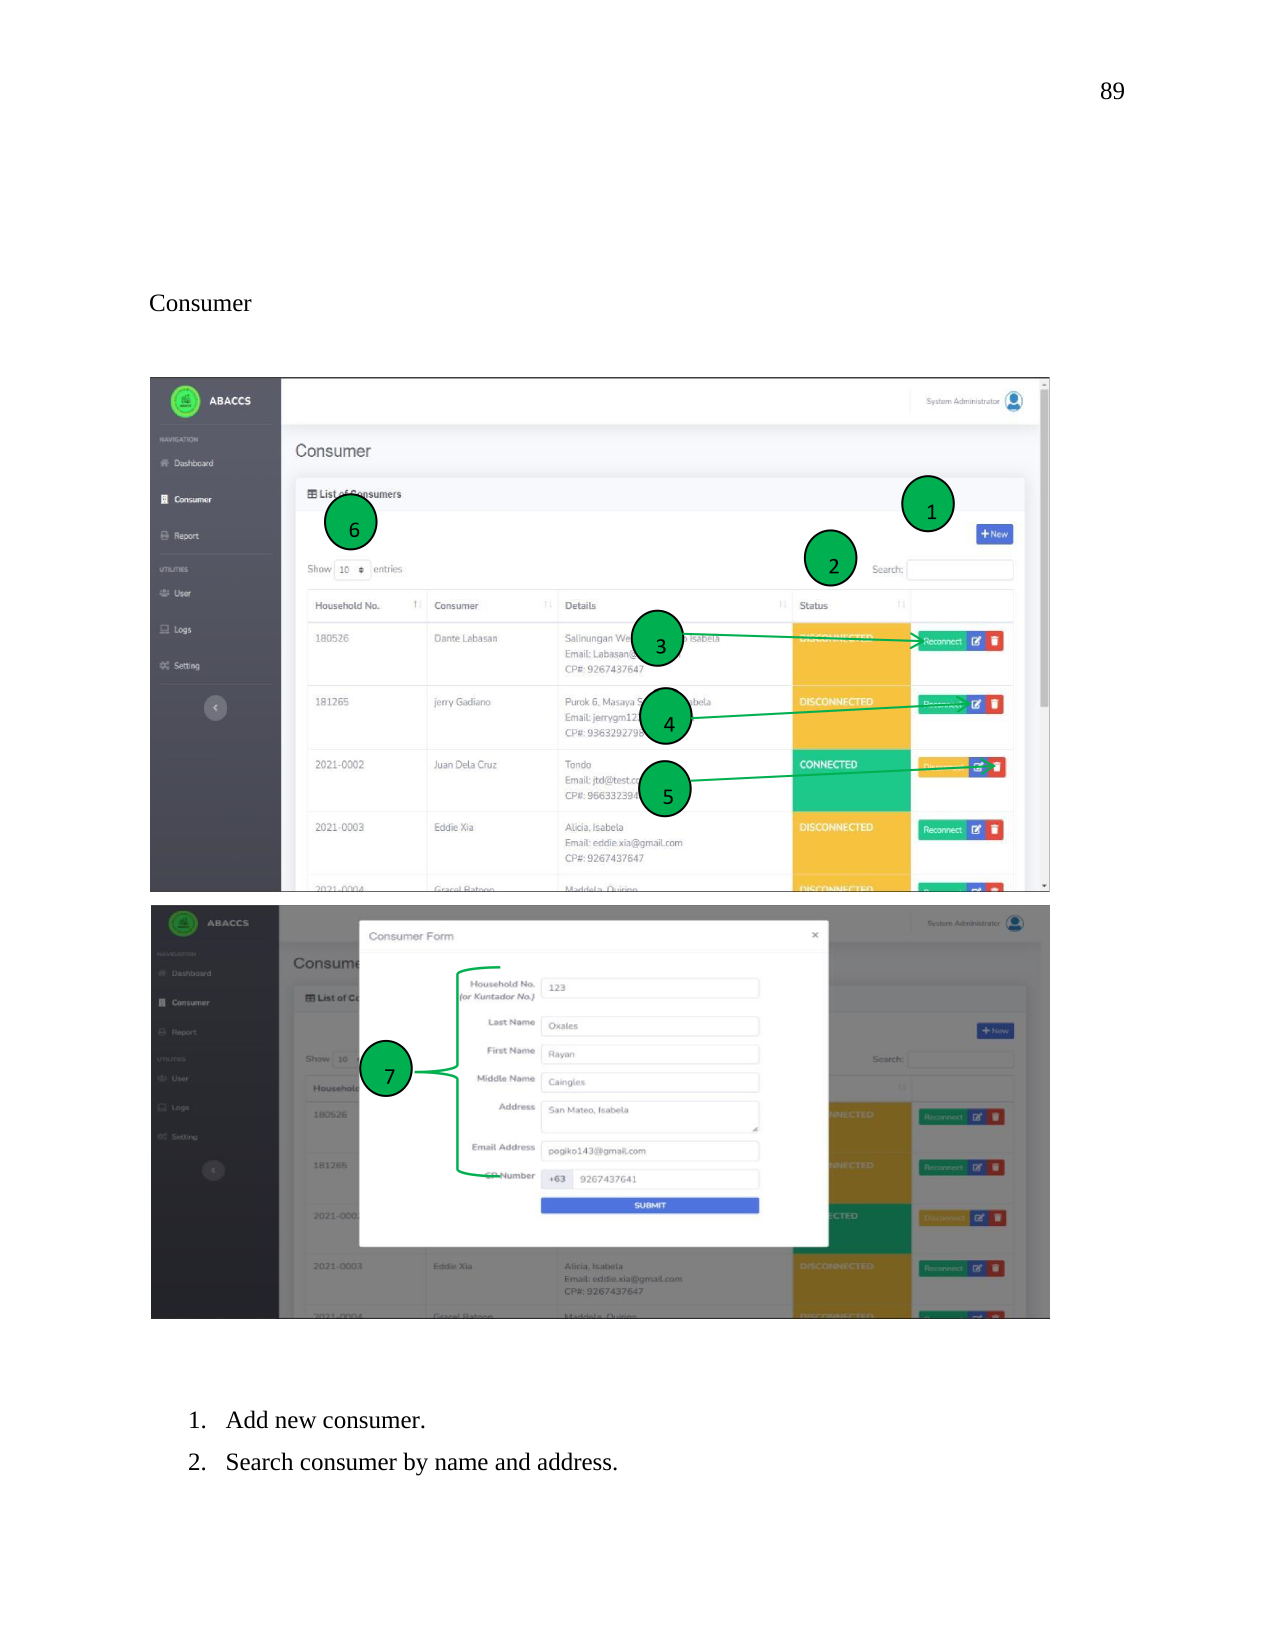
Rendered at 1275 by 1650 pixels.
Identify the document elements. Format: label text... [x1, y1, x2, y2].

text Consumer [149, 288, 1125, 316]
list Search consumer by name and address. [188, 1447, 1125, 1476]
list Add new consumer. [188, 1405, 1125, 1434]
picture [149, 376, 1050, 1319]
